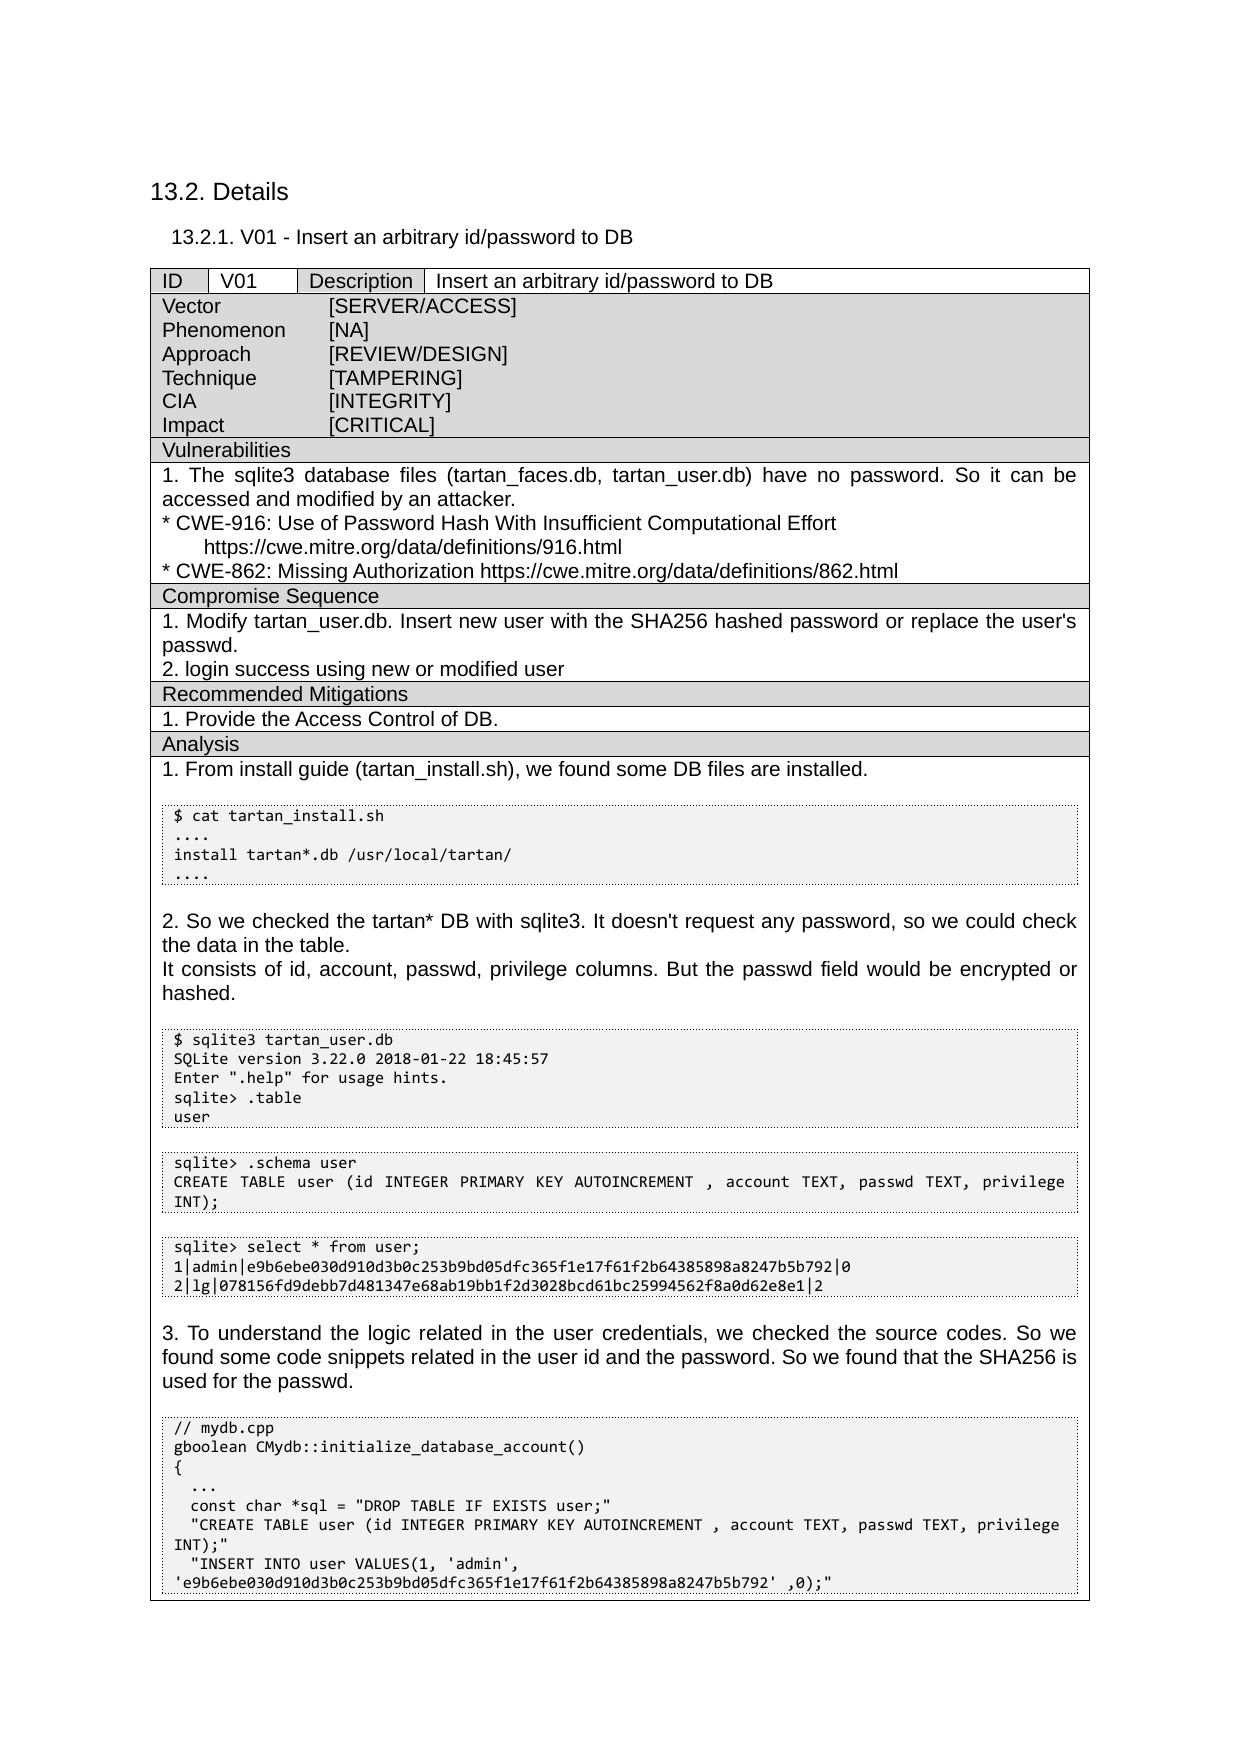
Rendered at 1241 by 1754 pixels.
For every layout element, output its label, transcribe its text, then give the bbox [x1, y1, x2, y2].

table_cell 1. Modify tartan_user.db. Insert new user with the SHA256 hashed password or replace the user's passwd. 2. login success using new or modified user [151, 609, 1089, 681]
table_cell Recommended Mitigations [151, 682, 1089, 706]
table_cell Vulnerabilities [151, 438, 1089, 462]
table_header Insert an arbitrary id/password to DB [425, 269, 1089, 292]
table_header ID [151, 269, 208, 292]
table_header Description [298, 269, 424, 292]
table_cell 1. The sqlite3 database files (tartan_faces.db, tartan_user.db) have no password. So it can be accessed and modified by an attacker. * CWE-916: Use of Password Hash With Insufficient Computational Effort https://cwe.mitre.org/data/definitions/916.html * CWE-862: Missing Authorization https://cwe.mitre.org/data/definitions/862.html [151, 463, 1089, 583]
table_cell Vector [SERVER/ACCESS] Phenomenon [NA] Approach [REVIEW/DESIGN] Technique [TAMPERING] CIA [INTEGRITY] Impact [CRITICAL] [151, 294, 1089, 437]
table_cell Analysis [151, 732, 1089, 756]
table_cell 1. Provide the Access Control of DB. [151, 707, 1089, 731]
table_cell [151, 757, 1089, 1600]
table_header V01 [209, 269, 297, 292]
table_cell Compromise Sequence [151, 584, 1089, 608]
subtitle 13.2.1. V01 - Insert an arbitrary id/password to DB [171, 225, 1069, 249]
subtitle 13.2. Details [150, 177, 1090, 206]
